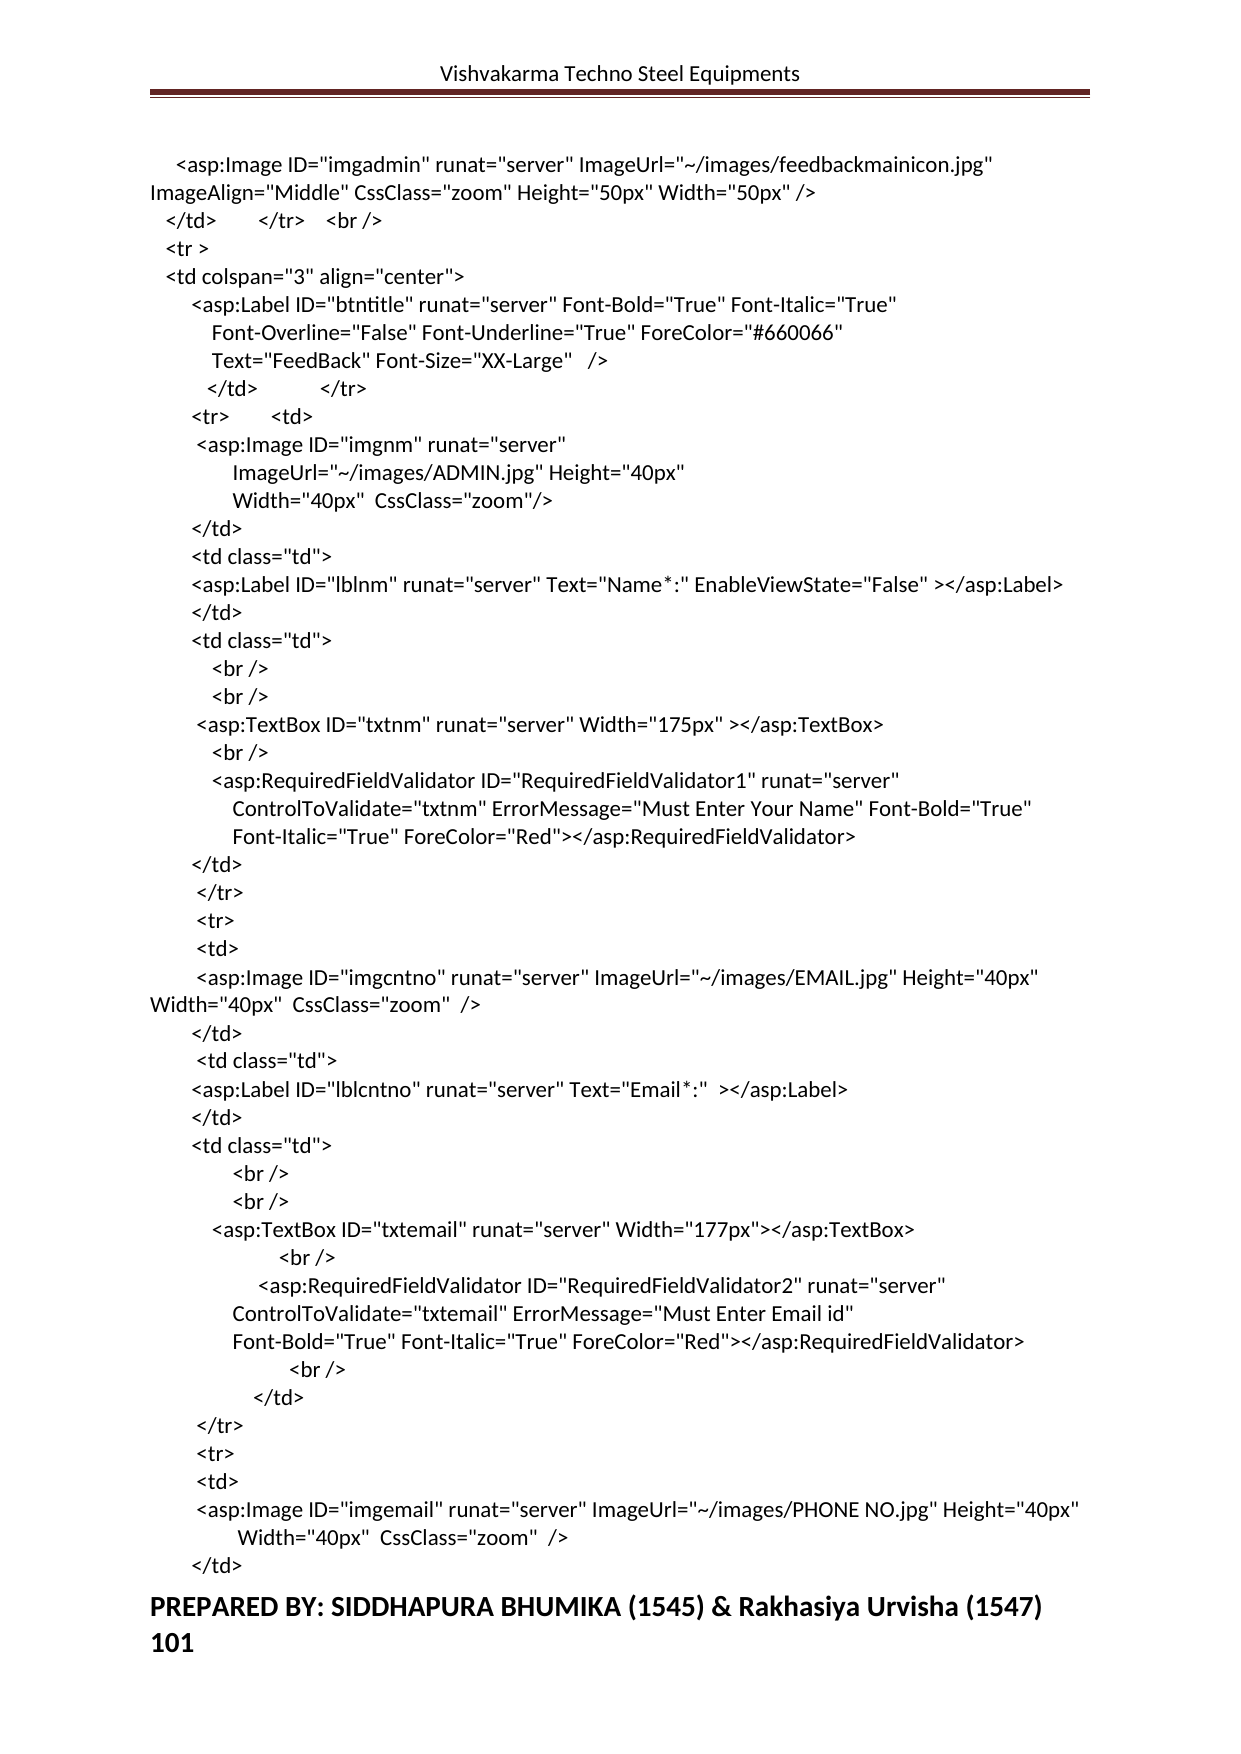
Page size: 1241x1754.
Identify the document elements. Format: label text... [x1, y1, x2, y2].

text Width="40px" CssClass="zoom"/> [150, 486, 1090, 514]
text </td> </tr> <br /> [150, 206, 1090, 234]
text <asp:Label ID="lblnm" runat="server" Text="Name*:" EnableViewState="False" ></asp:Label> [150, 570, 1090, 598]
text <asp:Image ID="imgnm" runat="server" [150, 430, 1090, 458]
text ControlToValidate="txtnm" ErrorMessage="Must Enter Your Name" Font-Bold="True" [150, 794, 1090, 822]
text <asp:Label ID="lblcntno" runat="server" Text="Email*:" ></asp:Label> [150, 1075, 1090, 1103]
text <tr> [150, 907, 1090, 934]
text </tr> [150, 878, 1090, 907]
text <br /> [150, 1159, 1090, 1187]
text <br /> [150, 1187, 1090, 1215]
text <td class="td"> [150, 626, 1090, 654]
text Font-Italic="True" ForeColor="Red"></asp:RequiredFieldValidator> [150, 822, 1090, 851]
text <td colspan="3" align="center"> [150, 262, 1090, 290]
text </tr> [150, 1411, 1090, 1439]
text <td class="td"> [150, 1131, 1090, 1159]
text <td class="td"> [150, 542, 1090, 570]
text <asp:Label ID="btntitle" runat="server" Font-Bold="True" Font-Italic="True" [150, 290, 1090, 318]
text <asp:Image ID="imgemail" runat="server" ImageUrl="~/images/PHONE NO.jpg" Height="40px" [150, 1495, 1090, 1523]
text <br /> [150, 1243, 1090, 1271]
text </td> [150, 1551, 1090, 1579]
text <br /> [150, 1355, 1090, 1383]
text <asp:TextBox ID="txtemail" runat="server" Width="177px"></asp:TextBox> [150, 1215, 1090, 1243]
text <br /> [150, 738, 1090, 766]
text </td> </tr> [150, 374, 1090, 402]
text <asp:RequiredFieldValidator ID="RequiredFieldValidator1" runat="server" [150, 766, 1090, 794]
text ControlToValidate="txtemail" ErrorMessage="Must Enter Email id" [150, 1299, 1090, 1327]
text </td> [150, 851, 1090, 878]
text <br /> [150, 682, 1090, 710]
text <asp:Image ID="imgcntno" runat="server" ImageUrl="~/images/EMAIL.jpg" Height="40px" Width="40px" CssClass="zoom" /> [150, 963, 1090, 1019]
text <tr> <td> [150, 402, 1090, 430]
text </td> [150, 598, 1090, 626]
text Width="40px" CssClass="zoom" /> [150, 1523, 1090, 1551]
text </td> [150, 1103, 1090, 1131]
text <asp:Image ID="imgadmin" runat="server" ImageUrl="~/images/feedbackmainicon.jpg" ImageAlign="Middle" CssClass="zoom" Height="50px" Width="50px" /> [150, 150, 1090, 206]
text Text="FeedBack" Font-Size="XX-Large" /> [150, 346, 1090, 374]
text </td> [150, 1383, 1090, 1411]
text <td> [150, 934, 1090, 963]
text <td> [150, 1467, 1090, 1495]
text Font-Overline="False" Font-Underline="True" ForeColor="#660066" [150, 318, 1090, 346]
text </td> [150, 1019, 1090, 1047]
text <td class="td"> [150, 1047, 1090, 1075]
text <asp:RequiredFieldValidator ID="RequiredFieldValidator2" runat="server" [150, 1271, 1090, 1299]
text <asp:TextBox ID="txtnm" runat="server" Width="175px" ></asp:TextBox> [150, 710, 1090, 738]
text <tr> [150, 1439, 1090, 1467]
text ImageUrl="~/images/ADMIN.jpg" Height="40px" [150, 458, 1090, 486]
text </td> [150, 514, 1090, 542]
text <br /> [150, 654, 1090, 682]
text Font-Bold="True" Font-Italic="True" ForeColor="Red"></asp:RequiredFieldValidator> [150, 1327, 1090, 1355]
text <tr > [150, 234, 1090, 262]
